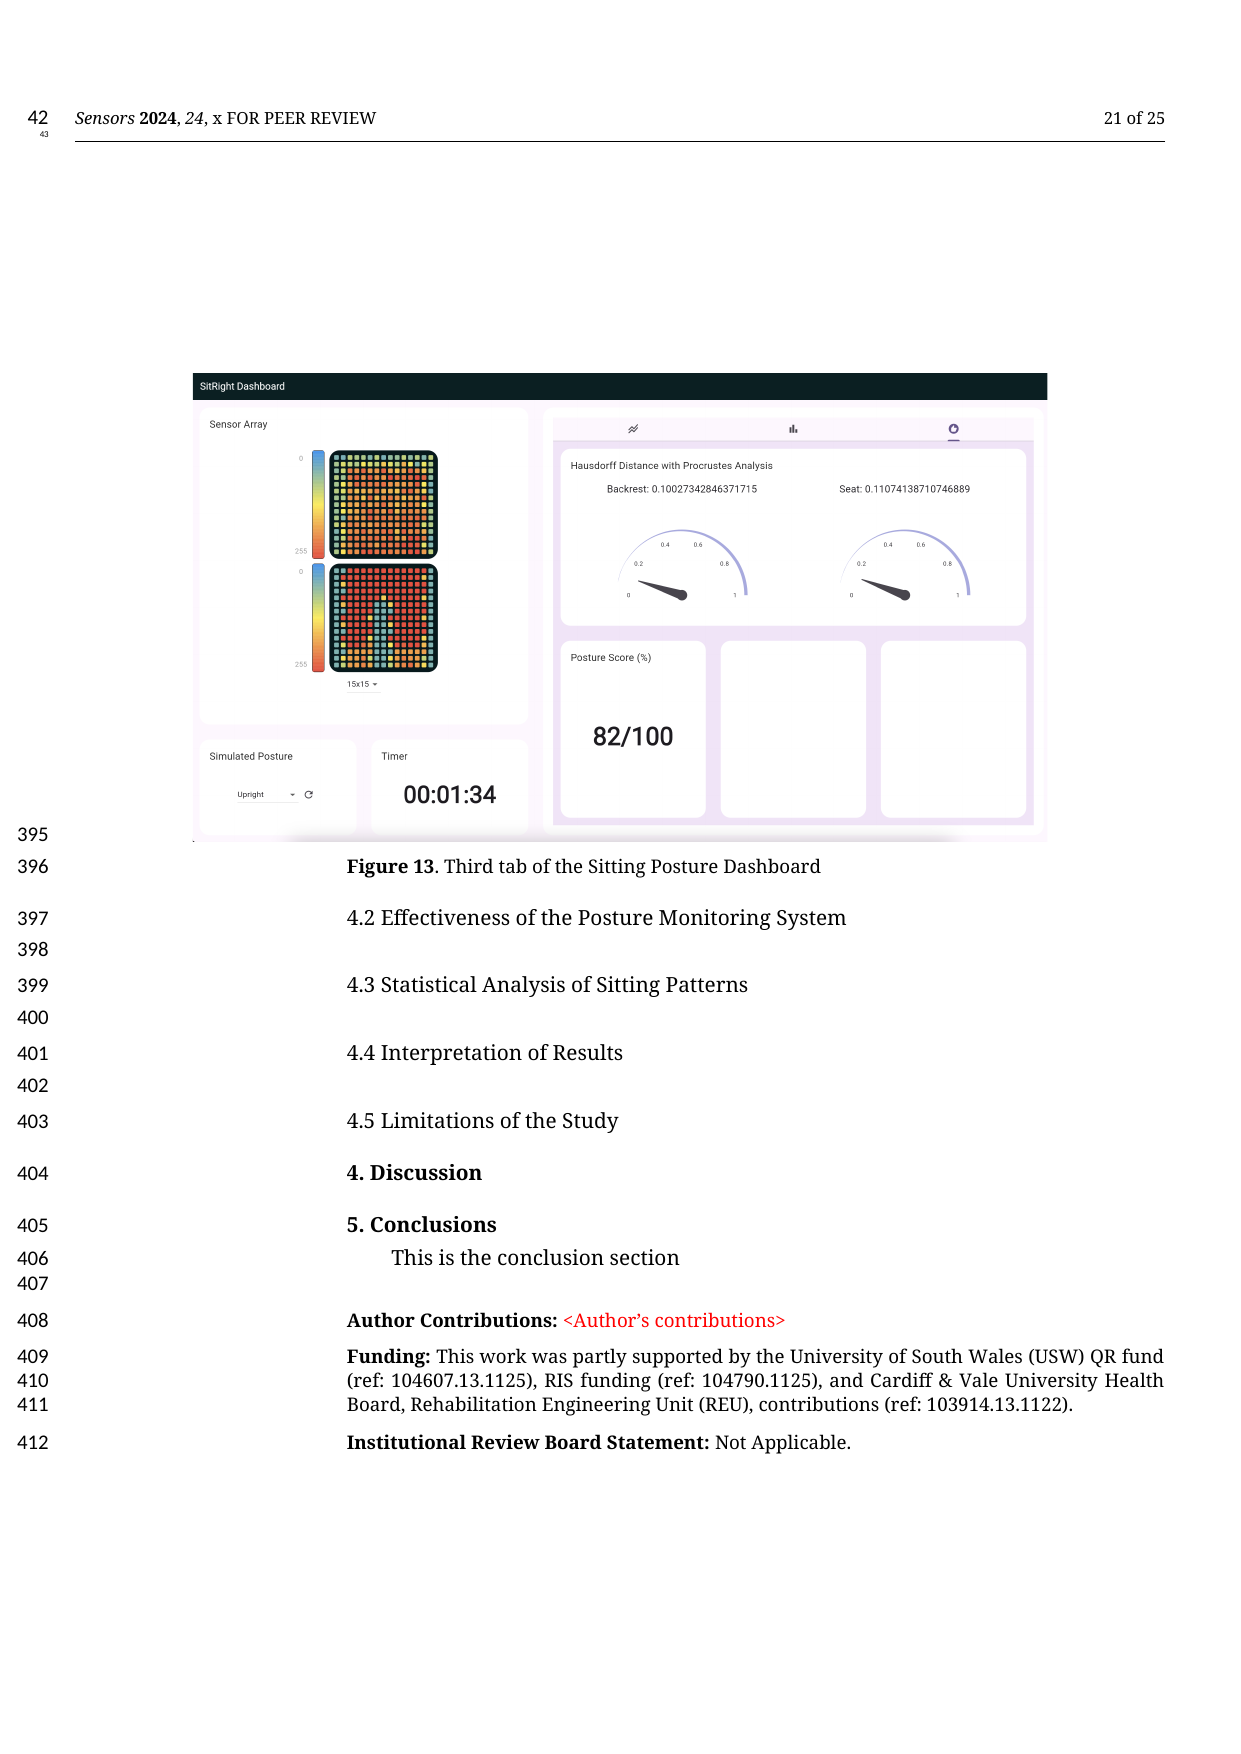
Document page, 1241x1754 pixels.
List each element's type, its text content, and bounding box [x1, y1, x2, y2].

subtitle 5. Conclusions [347, 1211, 1165, 1238]
subtitle 4.5 Limitations of the Study [347, 1107, 1165, 1134]
text Author Contributions: <Author’s contributions> [347, 1308, 1165, 1332]
subtitle 4. Discussion [347, 1159, 1165, 1186]
text This is the conclusion section [347, 1244, 1165, 1271]
picture [192, 373, 1048, 842]
subtitle 4.2 Effectiveness of the Posture Monitoring System [347, 903, 1165, 930]
subtitle 4.3 Statistical Analysis of Sitting Patterns [347, 971, 1165, 998]
text Figure 13. Third tab of the Sitting Posture Dashboard [347, 854, 1165, 878]
text Funding: This work was partly supported by the University of South Wales (USW) QR fund (ref: 104607.13.1125), RIS funding (ref: 104790.1125), and Cardiff & Vale University Health Board, Rehabilitation Engineering Unit (REU), contributions (ref: 103914.13.1122). [347, 1344, 1165, 1417]
subtitle 4.4 Interpretation of Results [347, 1039, 1165, 1066]
text Institutional Review Board Statement: Not Applicable. [347, 1430, 1165, 1454]
